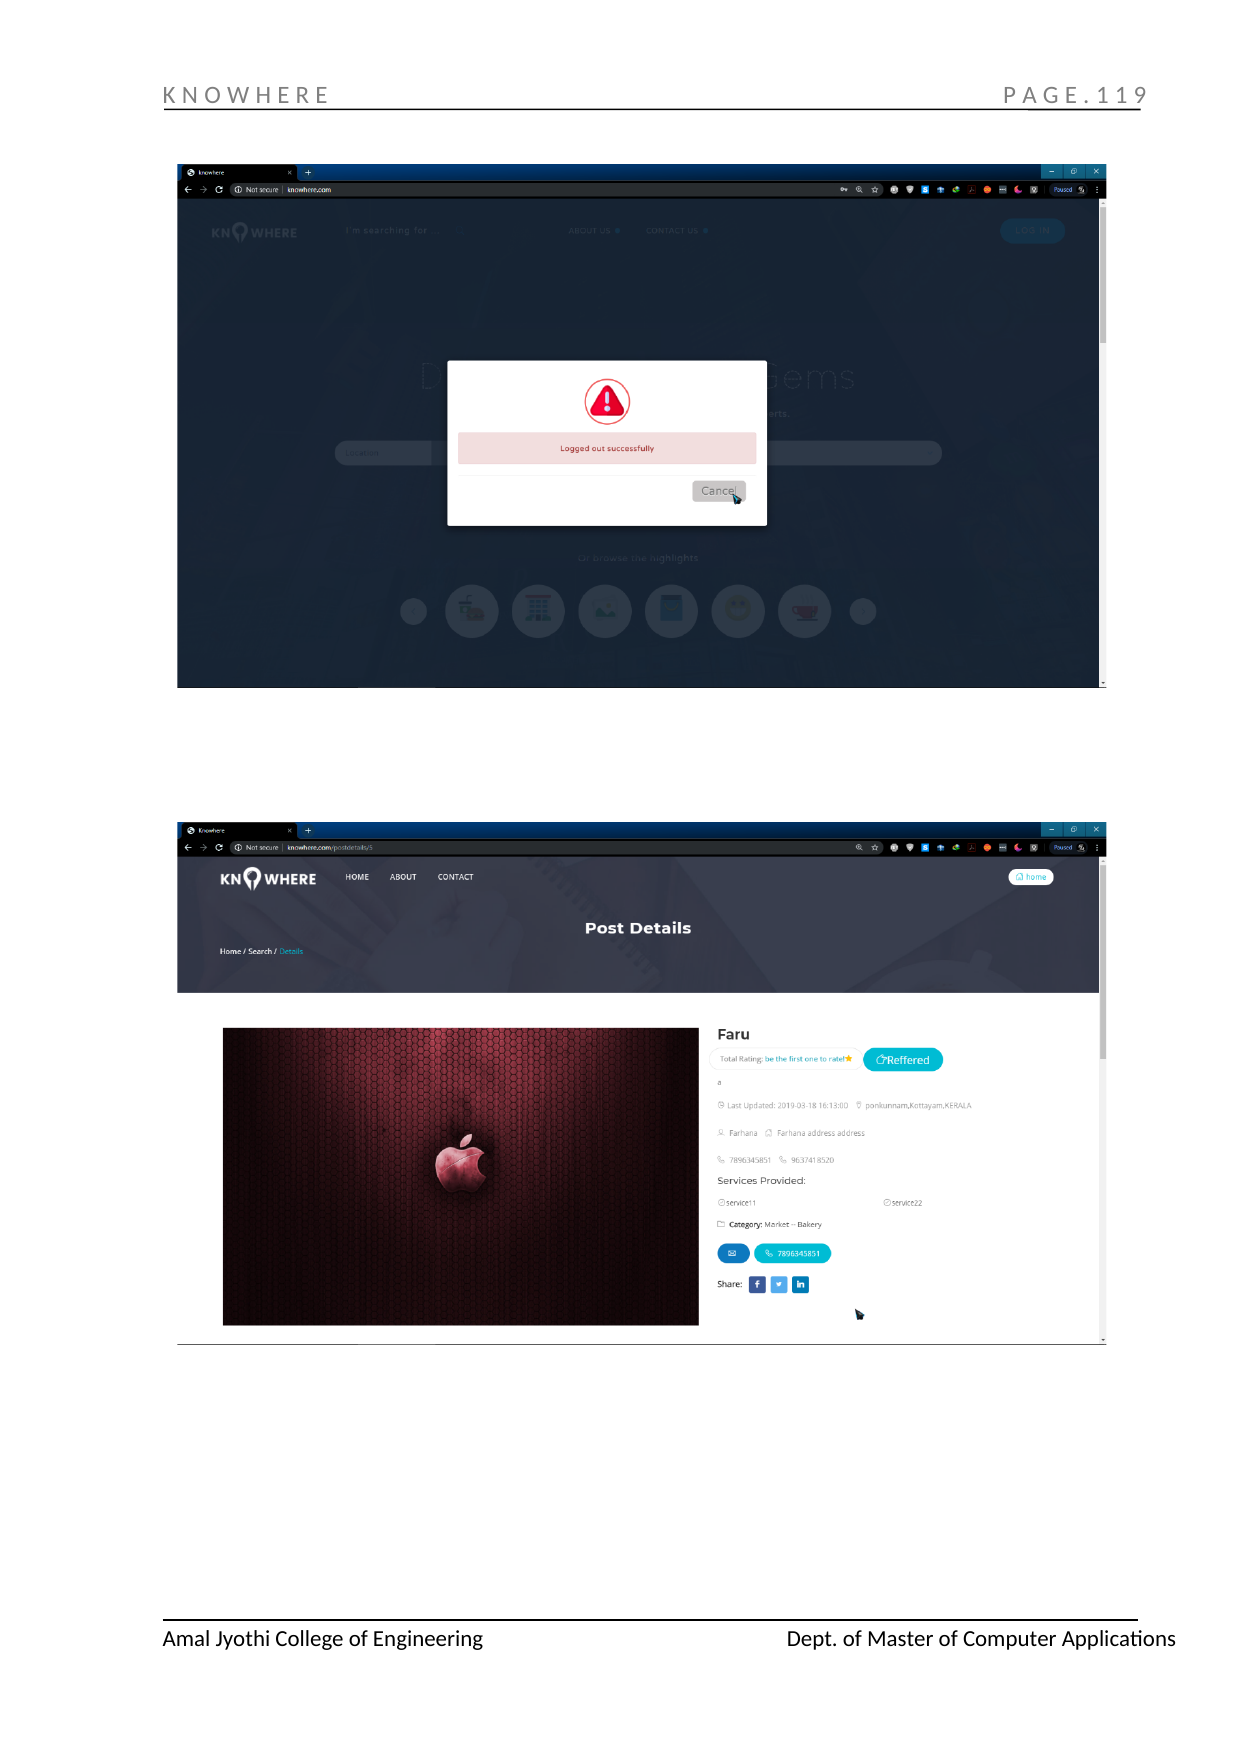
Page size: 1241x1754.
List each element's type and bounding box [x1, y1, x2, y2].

picture [177, 164, 1107, 688]
picture [177, 822, 1107, 1345]
